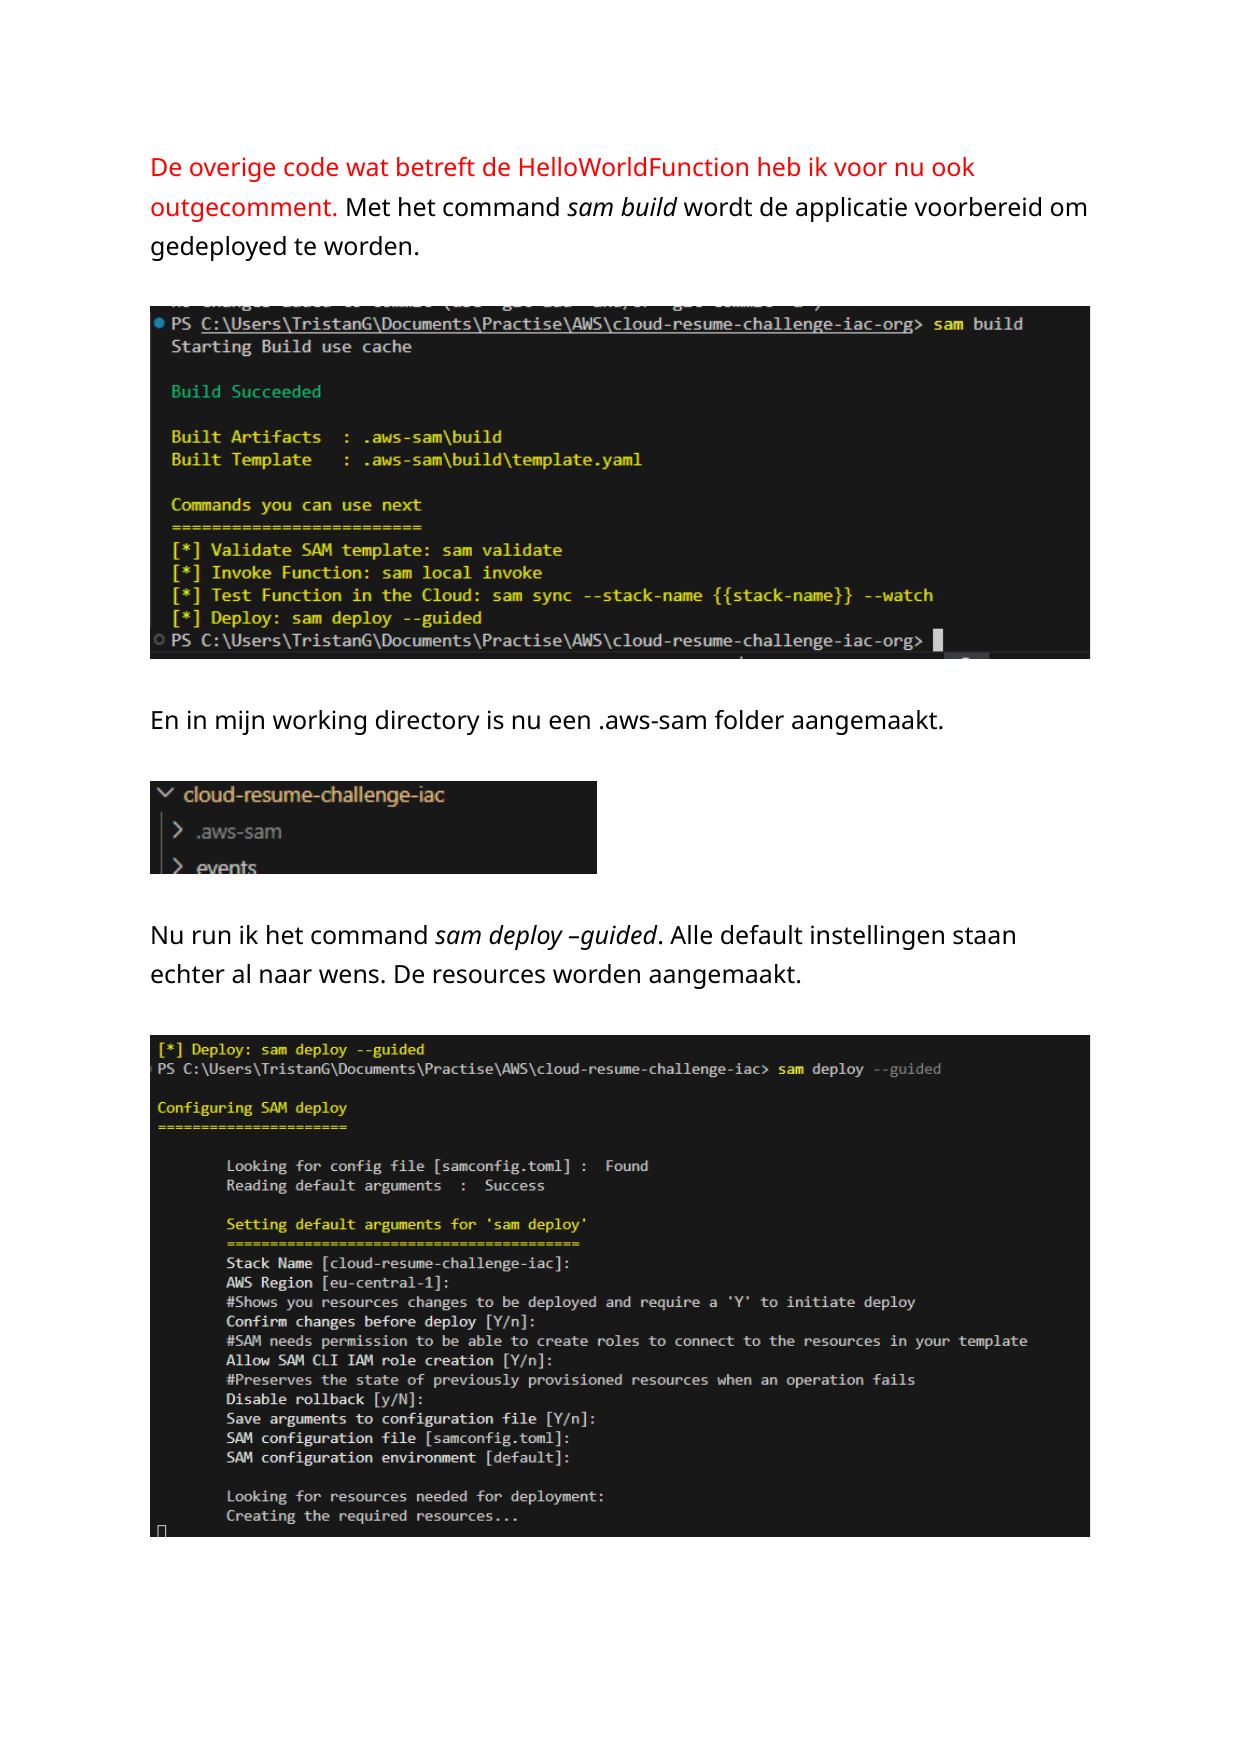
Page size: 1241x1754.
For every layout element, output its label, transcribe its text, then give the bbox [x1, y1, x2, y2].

text Nu run ik het command sam deploy –guided. Alle default instellingen staan echter al naar wens. De resources worden aangemaakt. [150, 917, 1090, 991]
picture [150, 306, 1091, 659]
text De overige code wat betreft de HelloWorldFunction heb ik voor nu ook outgecomment. Met het command sam build wordt de applicatie voorbereid om gedeployed te worden. [150, 150, 1090, 262]
picture [150, 1035, 1091, 1537]
picture [150, 781, 597, 874]
text En in mijn working directory is nu een .aws-sam folder aangemaakt. [150, 703, 1090, 737]
